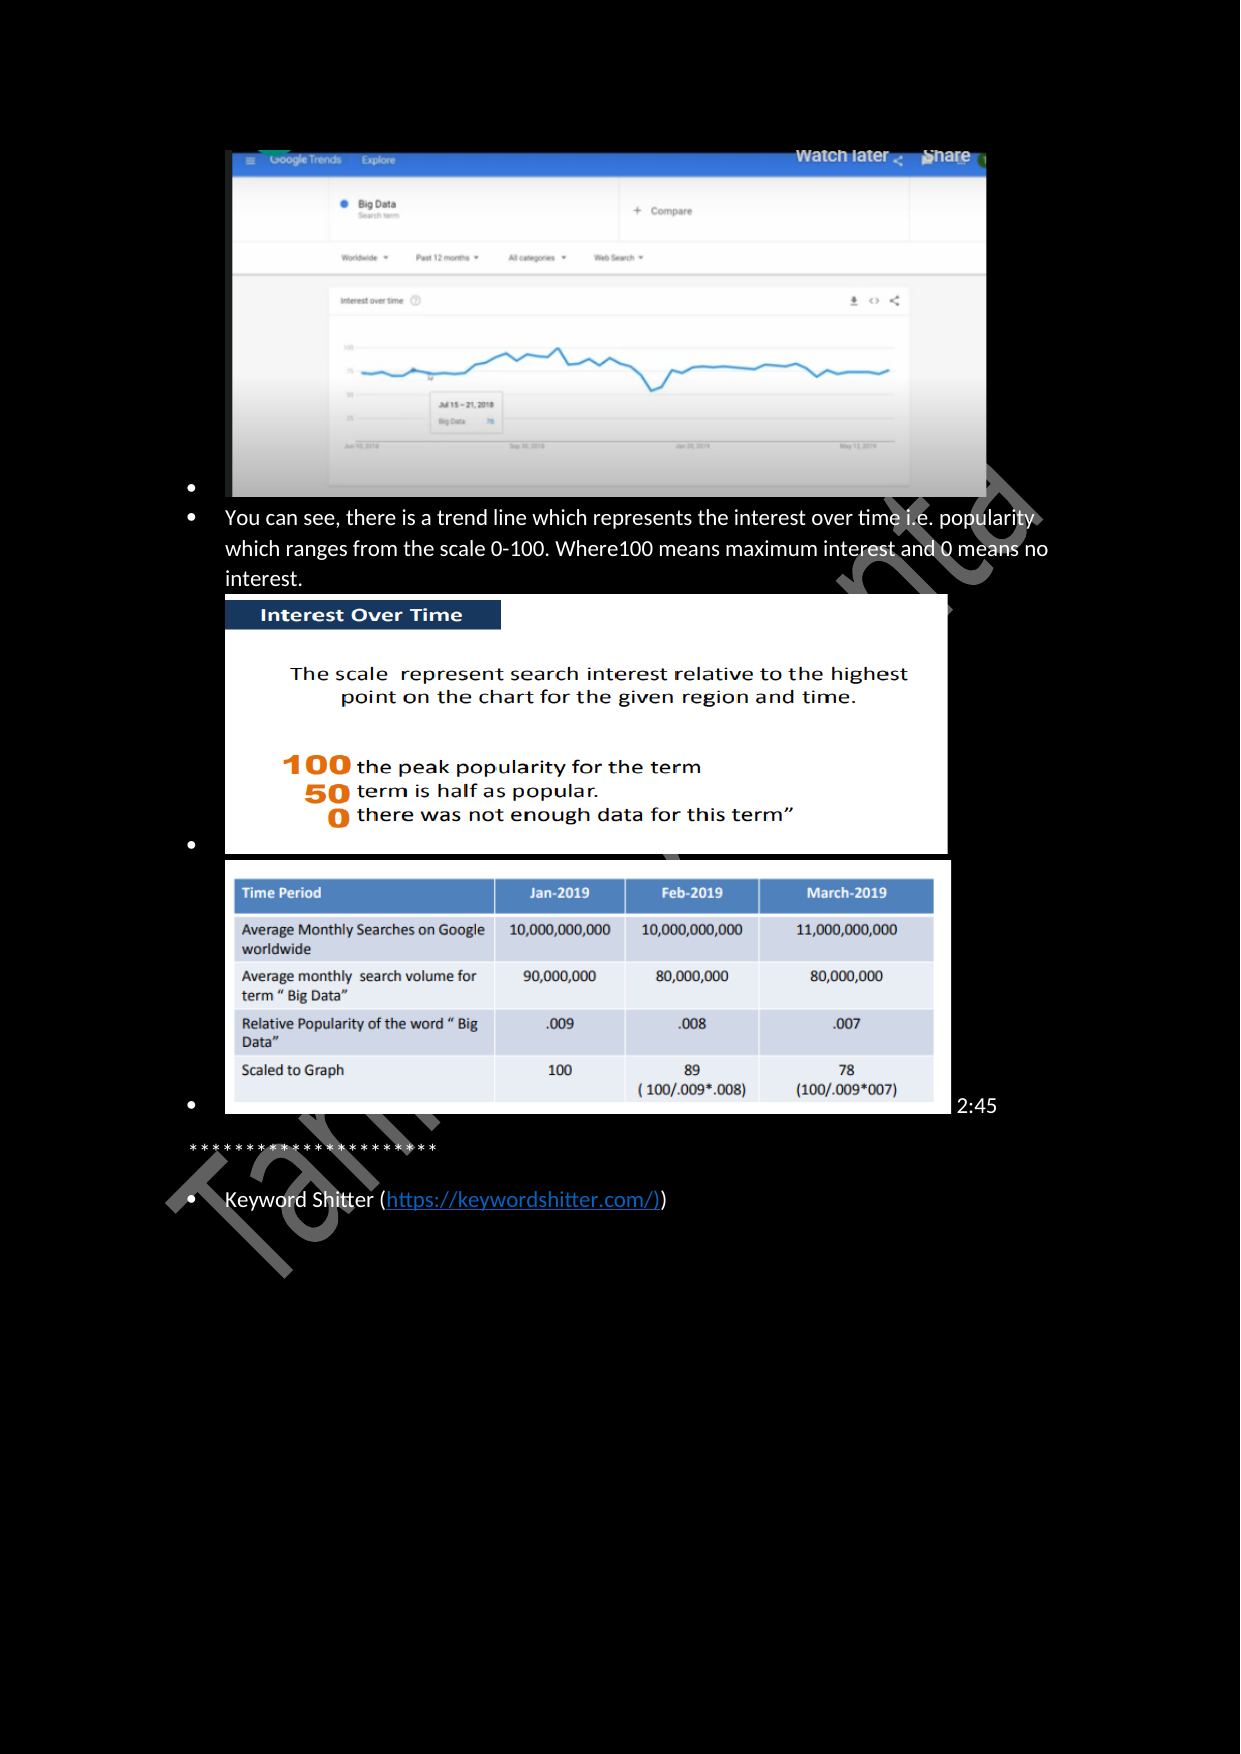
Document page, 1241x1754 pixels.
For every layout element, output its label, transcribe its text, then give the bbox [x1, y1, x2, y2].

text ********************** [187, 1138, 1090, 1166]
picture [225, 594, 948, 854]
picture [225, 150, 987, 497]
list Keyword Shitter (https://keywordshitter.com/)) [187, 1185, 1090, 1213]
picture [225, 860, 952, 1114]
list You can see, there is a trend line which represents the interest over time i.e. popularity which ranges from the scale 0-100. Where100 means maximum interest and 0 means no interest. [187, 503, 1090, 592]
